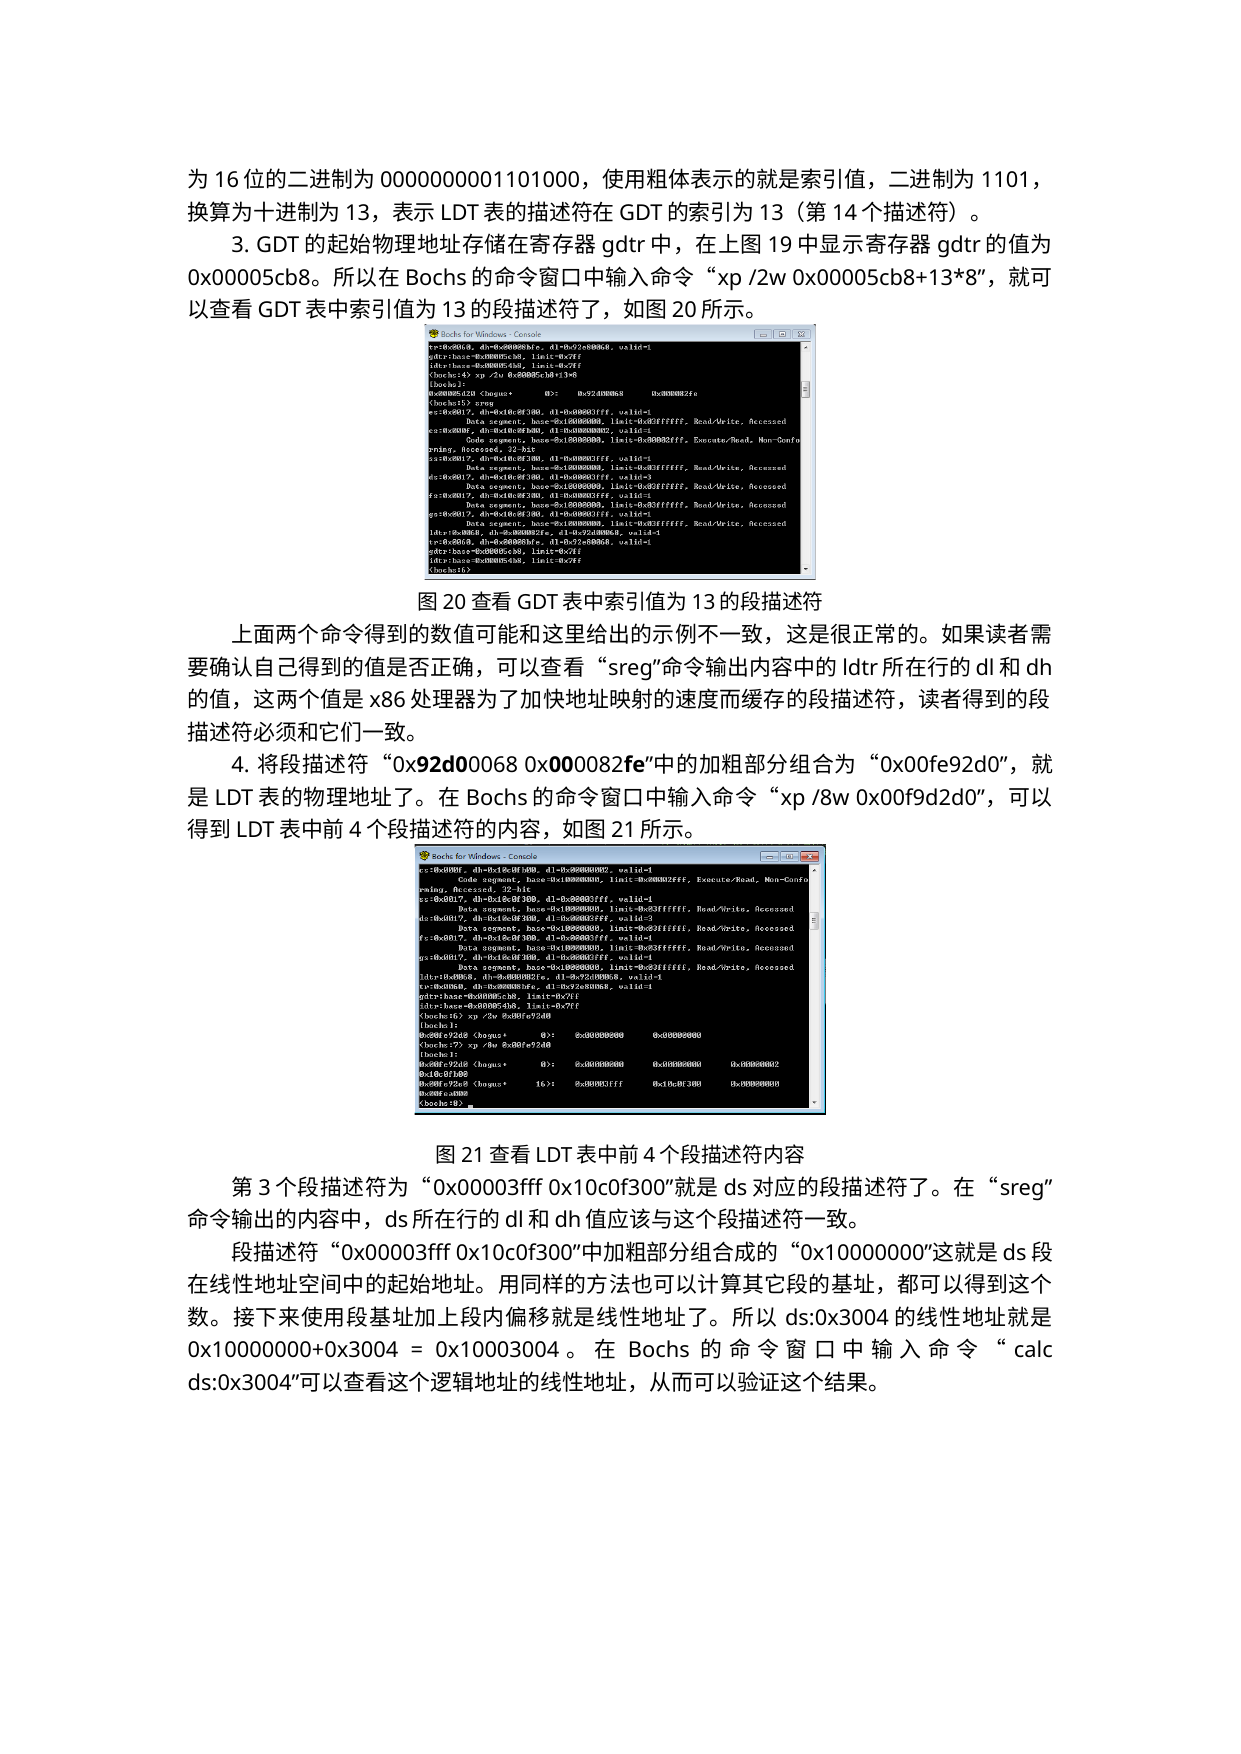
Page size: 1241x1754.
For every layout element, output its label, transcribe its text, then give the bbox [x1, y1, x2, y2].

picture [414, 844, 826, 1115]
text 第3个段描述符为“0x00003fff 0x10c0f300”就是ds对应的段描述符了。在“sreg”命令输出的内容中，ds所在行的dl和dh值应该与这个段描述符一致。 [187, 1169, 1053, 1234]
text 4. 将段描述符“0x92d00068 0x000082fe”中的加粗部分组合为“0x00fe92d0”，就是LDT表的物理地址了。在Bochs的命令窗口中输入命令“xp /8w 0x00f9d2d0”，可以得到LDT表中前4个段描述符的内容，如图21所示。 [187, 747, 1053, 844]
text 图 20 查看GDT表中索引值为13的段描述符 [187, 584, 1053, 617]
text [187, 162, 1053, 227]
text 3. GDT的起始物理地址存储在寄存器gdtr中，在上图19中显示寄存器gdtr的值为0x00005cb8。所以在Bochs的命令窗口中输入命令“xp /2w 0x00005cb8+13*8”，就可以查看GDT表中索引值为13的段描述符了，如图20所示。 [187, 227, 1053, 324]
text 段描述符“0x00003fff 0x10c0f300”中加粗部分组合成的“0x10000000”这就是ds段在线性地址空间中的起始地址。用同样的方法也可以计算其它段的基址，都可以得到这个数。接下来使用段基址加上段内偏移就是线性地址了。所以ds:0x3004的线性地址就是0x10000000+0x3004 = 0x10003004。在Bochs的命令窗口中输入命令“calc ds:0x3004”可以查看这个逻辑地址的线性地址，从而可以验证这个结果。 [187, 1234, 1053, 1397]
picture [424, 324, 816, 580]
text 图 21 查看LDT表中前4个段描述符内容 [187, 1137, 1053, 1169]
text 上面两个命令得到的数值可能和这里给出的示例不一致，这是很正常的。如果读者需要确认自己得到的值是否正确，可以查看“sreg”命令输出内容中的ldtr所在行的dl和dh的值，这两个值是x86处理器为了加快地址映射的速度而缓存的段描述符，读者得到的段描述符必须和它们一致。 [187, 617, 1053, 747]
